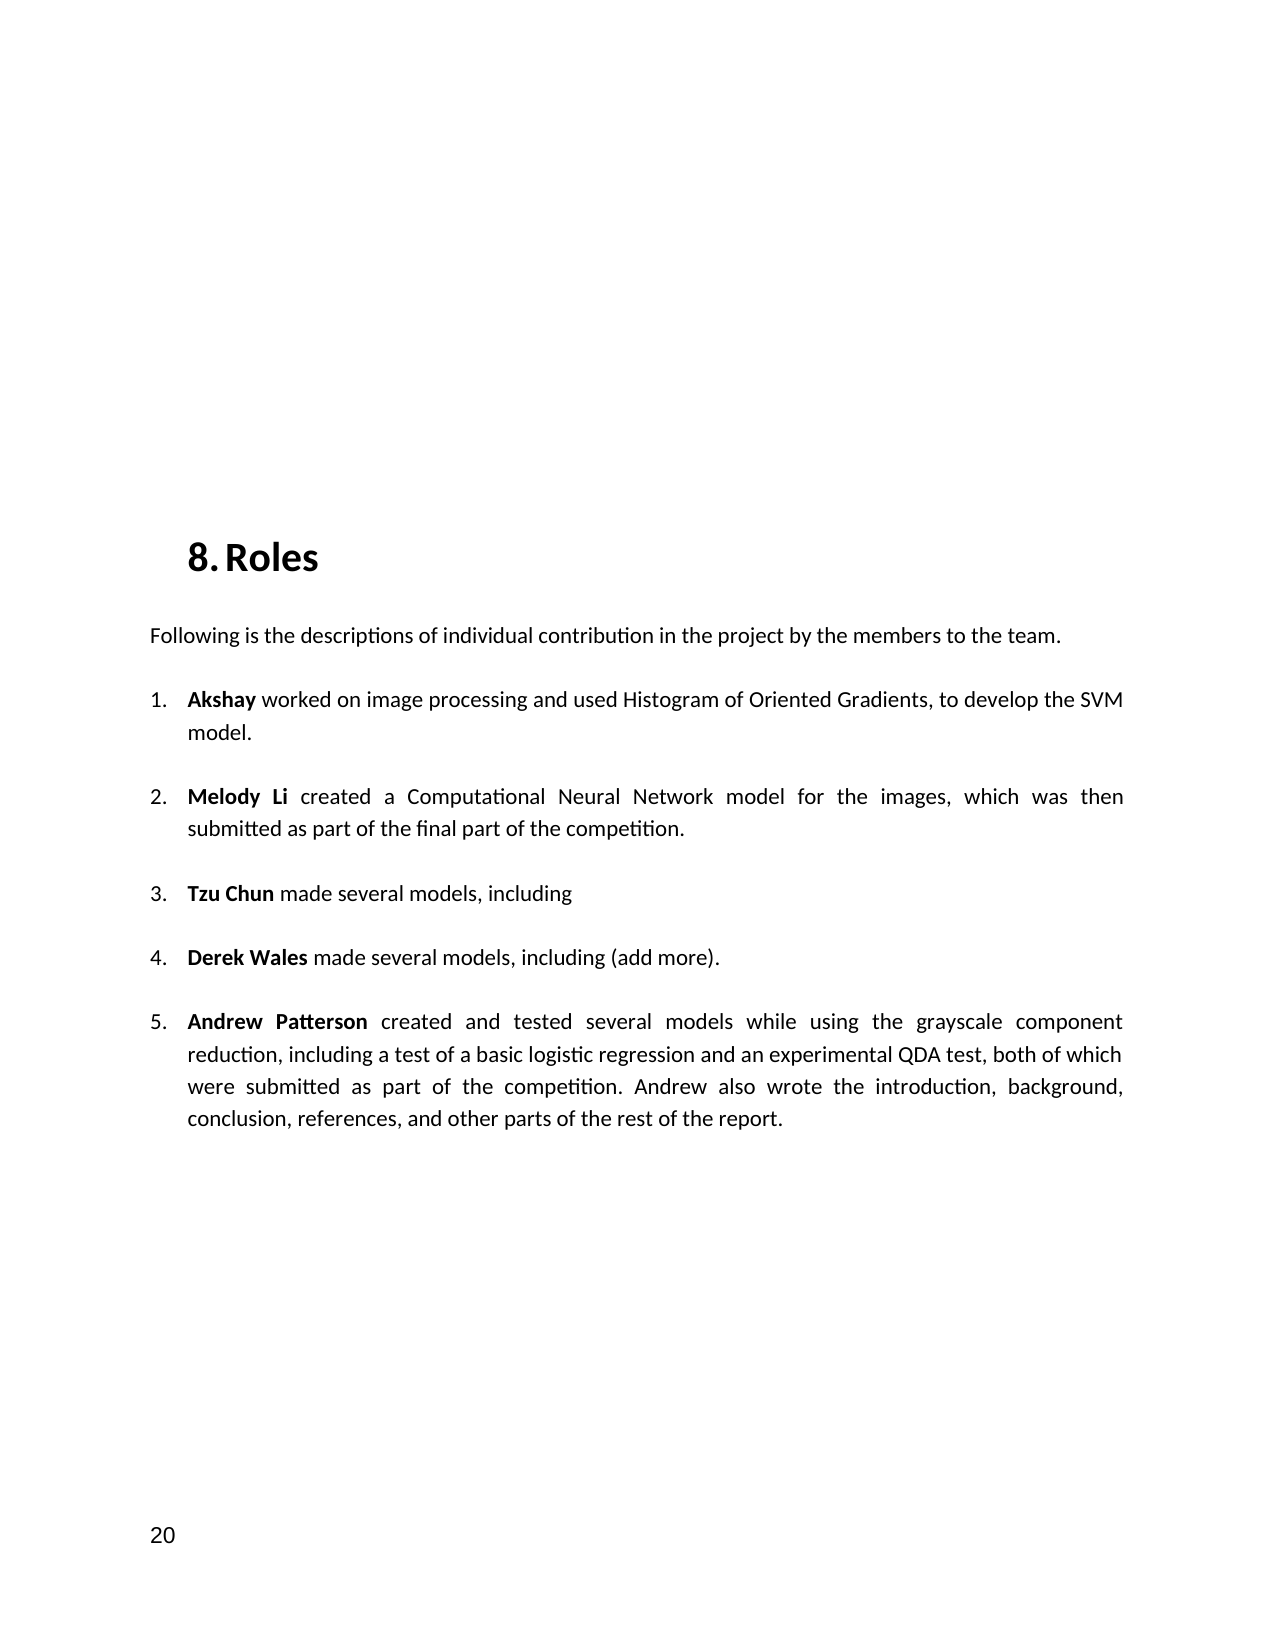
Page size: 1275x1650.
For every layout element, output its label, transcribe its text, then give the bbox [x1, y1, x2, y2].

list Tzu Chun made several models, including [150, 879, 1125, 907]
text Following is the descriptions of individual contribution in the project by the members to the team. [150, 621, 1125, 649]
list Akshay worked on image processing and used Histogram of Oriented Gradients, to develop the SVM model. [150, 686, 1125, 746]
list Melody Li created a Computational Neural Network model for the images, which was then submitted as part of the final part of the competition. [150, 782, 1125, 842]
list Roles [187, 531, 1125, 581]
list Derek Wales made several models, including (add more). [150, 943, 1125, 971]
list Andrew Patterson created and tested several models while using the grayscale component reduction, including a test of a basic logistic regression and an experimental QDA test, both of which were submitted as part of the competition. Andrew also wrote the introduction, background, conclusion, references, and other parts of the rest of the report. [150, 1007, 1125, 1132]
